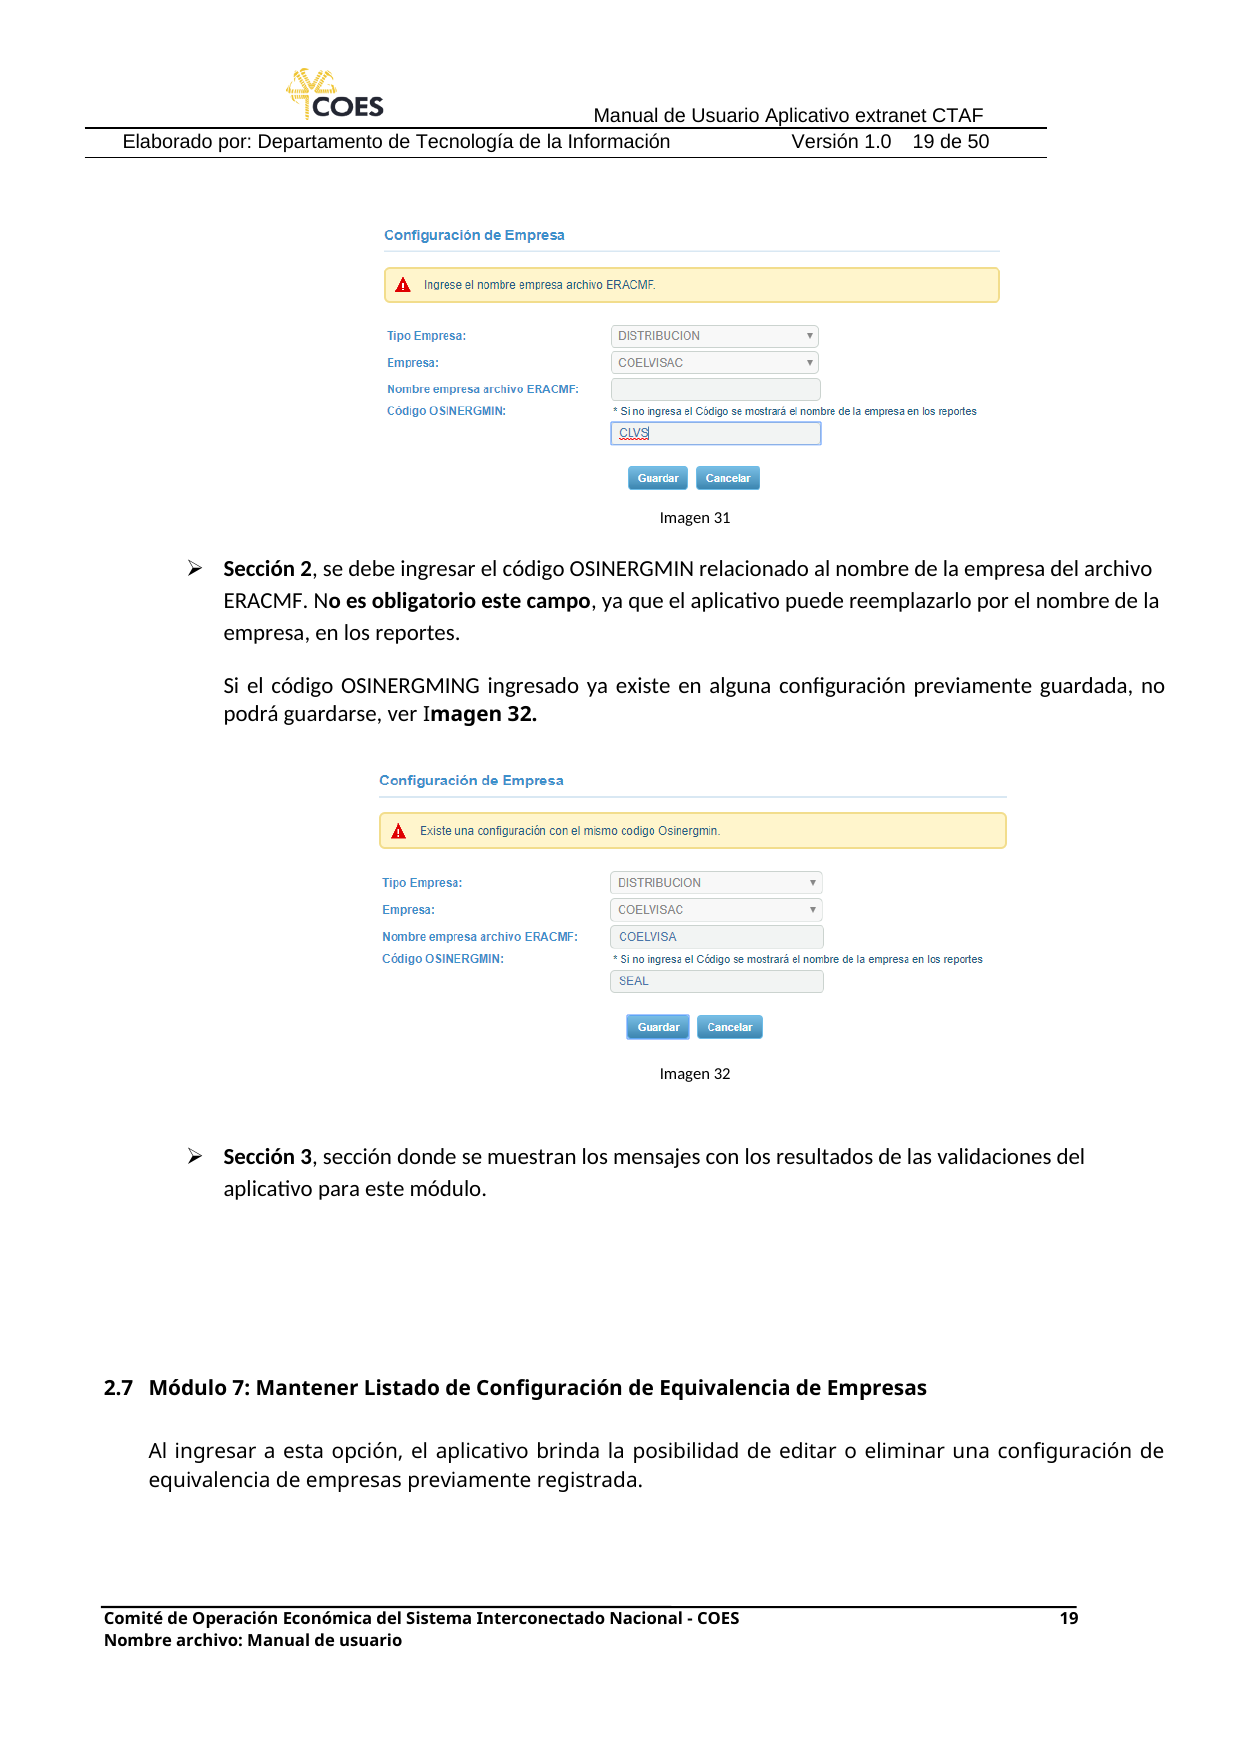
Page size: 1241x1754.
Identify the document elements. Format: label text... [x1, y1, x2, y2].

text Al ingresar a esta opción, el aplicativo brinda la posibilidad de editar o eliminar una configuración de equivalencia de empresas previamente registrada. [148, 1437, 1167, 1493]
list Imagen 32 [223, 1063, 1167, 1083]
text Si el código OSINERGMING ingresado ya existe en alguna configuración previamente guardada, no podrá guardarse, ver Imagen 32. [223, 671, 1167, 728]
list Imagen 31 [223, 507, 1167, 528]
subtitle Módulo 7: Mantener Listado de Configuración de Equivalencia de Empresas [103, 1373, 1167, 1402]
list Sección 2, se debe ingresar el código OSINERGMIN relacionado al nombre de la empresa del archivo ERACMF. No es obligatorio este campo, ya que el aplicativo puede reemplazarlo por el nombre de la empresa, en los reportes. [186, 554, 1167, 646]
picture [286, 68, 390, 123]
picture [369, 756, 1021, 1059]
picture [374, 212, 1016, 504]
list Sección 3, sección donde se muestran los mensajes con los resultados de las validaciones del aplicativo para este módulo. [186, 1142, 1167, 1202]
